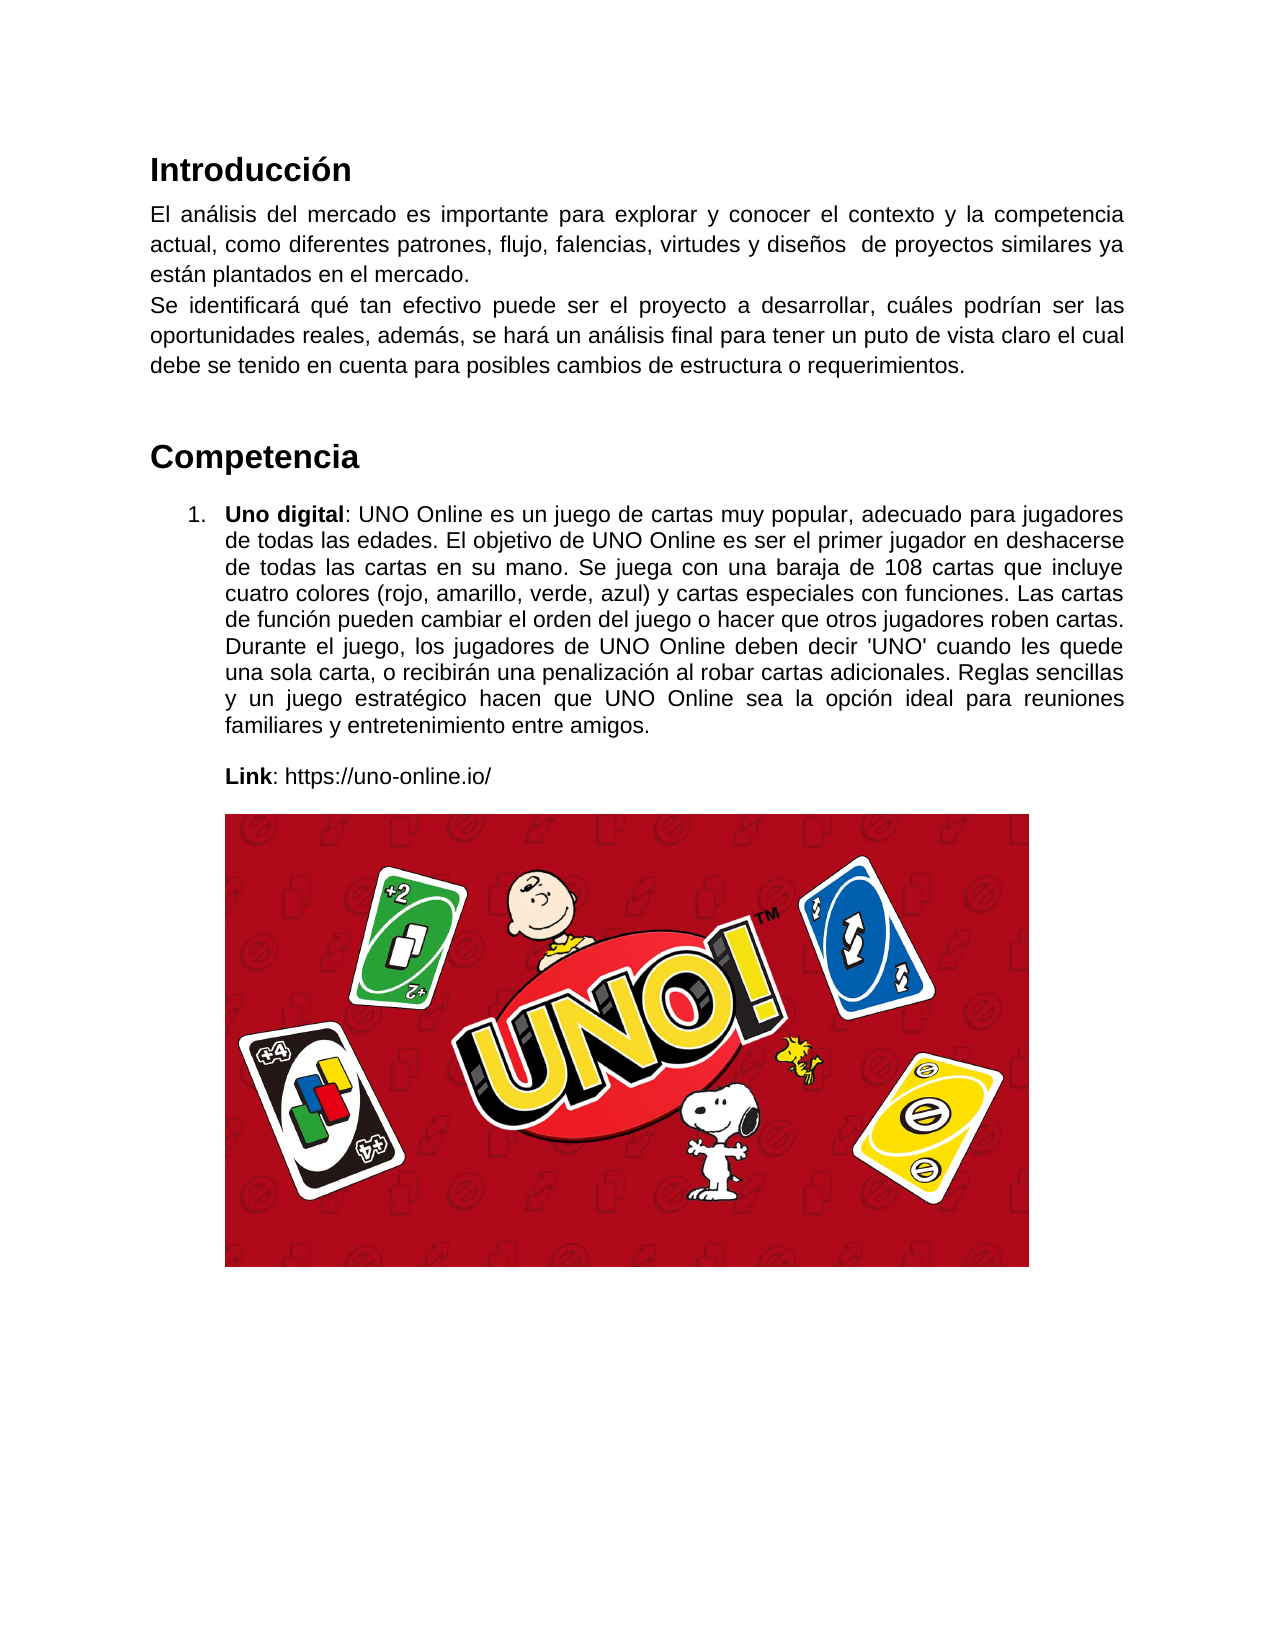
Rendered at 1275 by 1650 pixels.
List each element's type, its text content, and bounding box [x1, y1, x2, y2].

list Uno digital: UNO Online es un juego de cartas muy popular, adecuado para jugadores de todas las edades. El objetivo de UNO Online es ser el primer jugador en deshacerse de todas las cartas en su mano. Se juega con una baraja de 108 cartas que incluye cuatro colores (rojo, amarillo, verde, azul) y cartas especiales con funciones. Las cartas de función pueden cambiar el orden del juego o hacer que otros jugadores roben cartas. Durante el juego, los jugadores de UNO Online deben decir 'UNO' cuando les quede una sola carta, o recibirán una penalización al robar cartas adicionales. Reglas sencillas y un juego estratégico hacen que UNO Online sea la opción ideal para reuniones familiares y entretenimiento entre amigos. [187, 501, 1125, 738]
text Se identificará qué tan efectivo puede ser el proyecto a desarrollar, cuáles podrían ser las oportunidades reales, además, se hará un análisis final para tener un puto de vista claro el cual debe se tenido en cuenta para posibles cambios de estructura o requerimientos. [150, 292, 1125, 378]
text Link: https://uno-online.io/ [225, 763, 1125, 789]
subtitle Introducción [150, 150, 1125, 188]
text El análisis del mercado es importante para explorar y conocer el contexto y la competencia actual, como diferentes patrones, flujo, falencias, virtudes y diseños de proyectos similares ya están plantados en el mercado. [150, 201, 1125, 288]
subtitle Competencia [150, 437, 1125, 476]
picture [225, 814, 1029, 1267]
